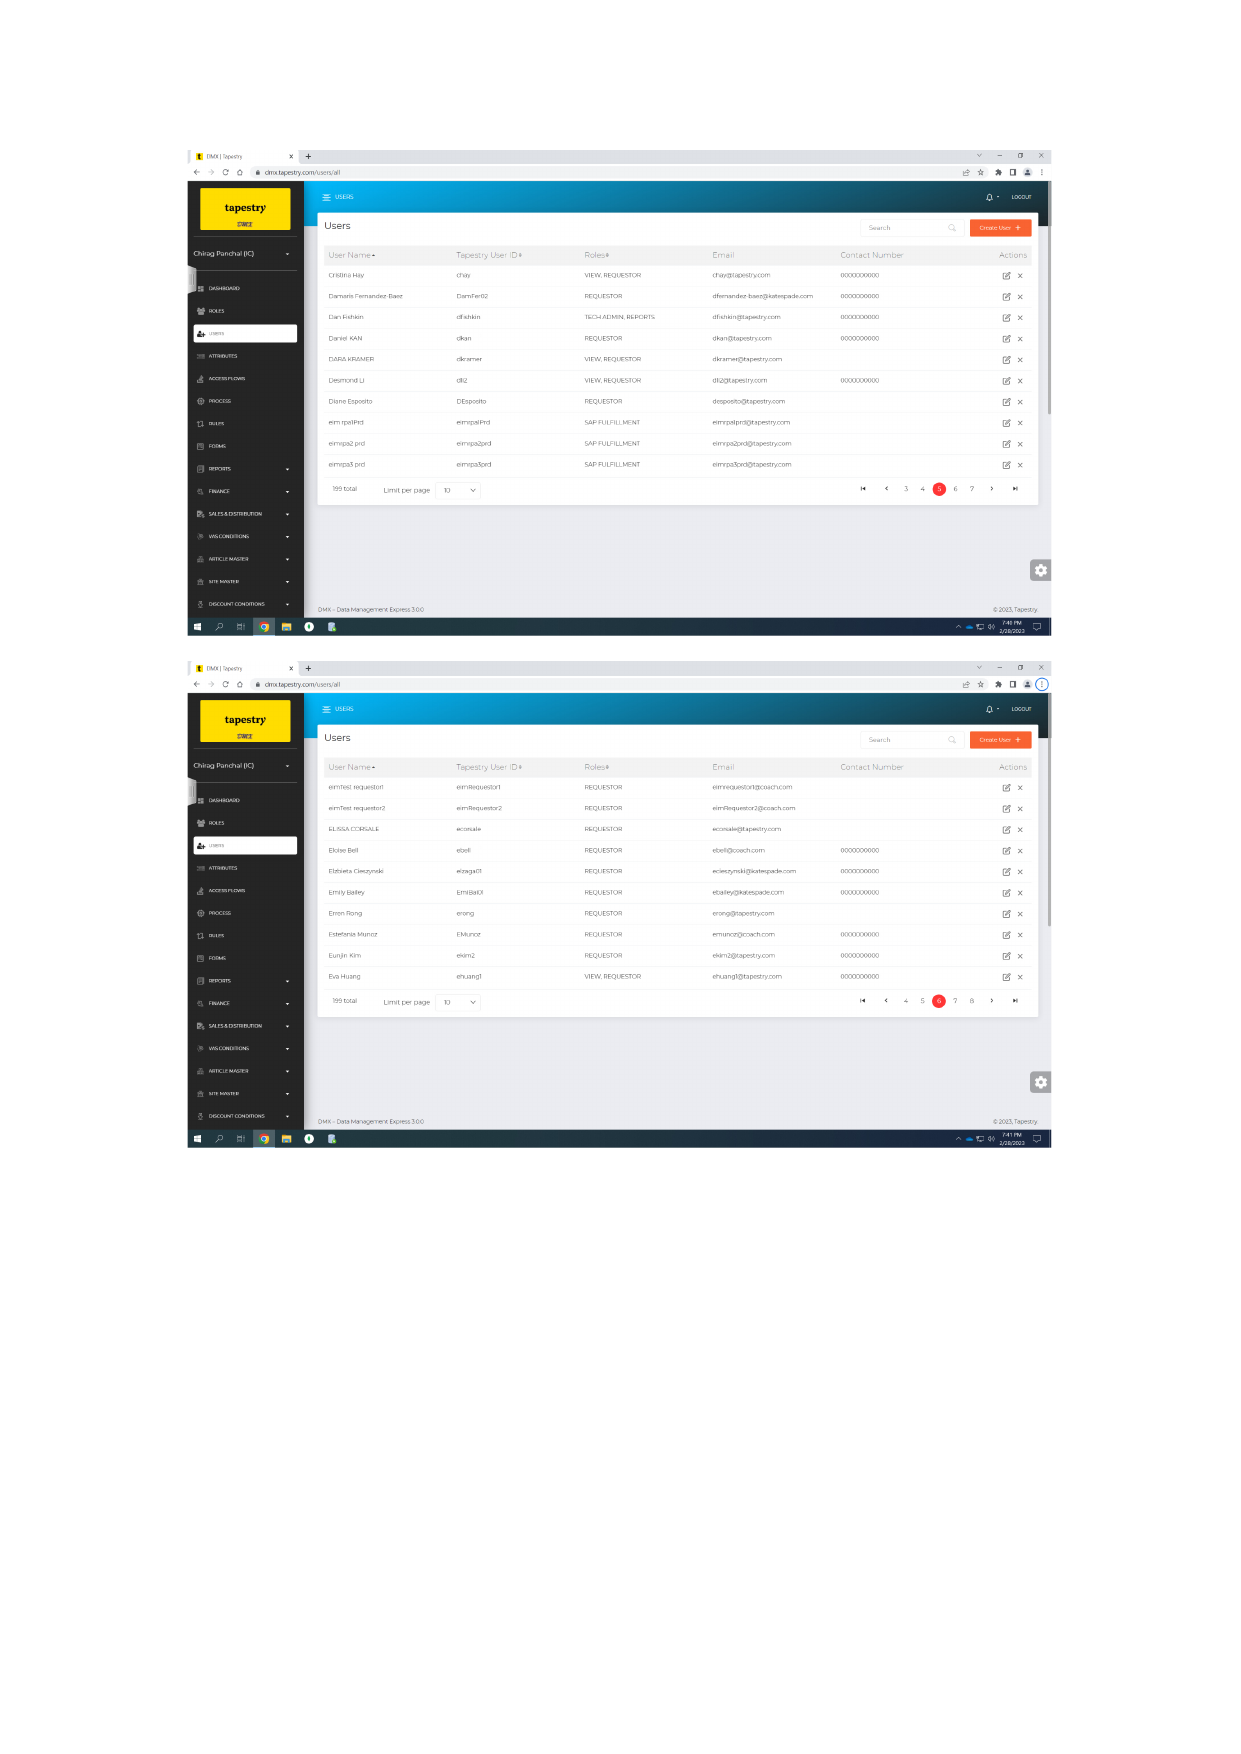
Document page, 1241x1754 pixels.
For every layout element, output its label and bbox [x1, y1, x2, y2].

picture [187, 661, 1052, 1148]
picture [187, 150, 1052, 636]
